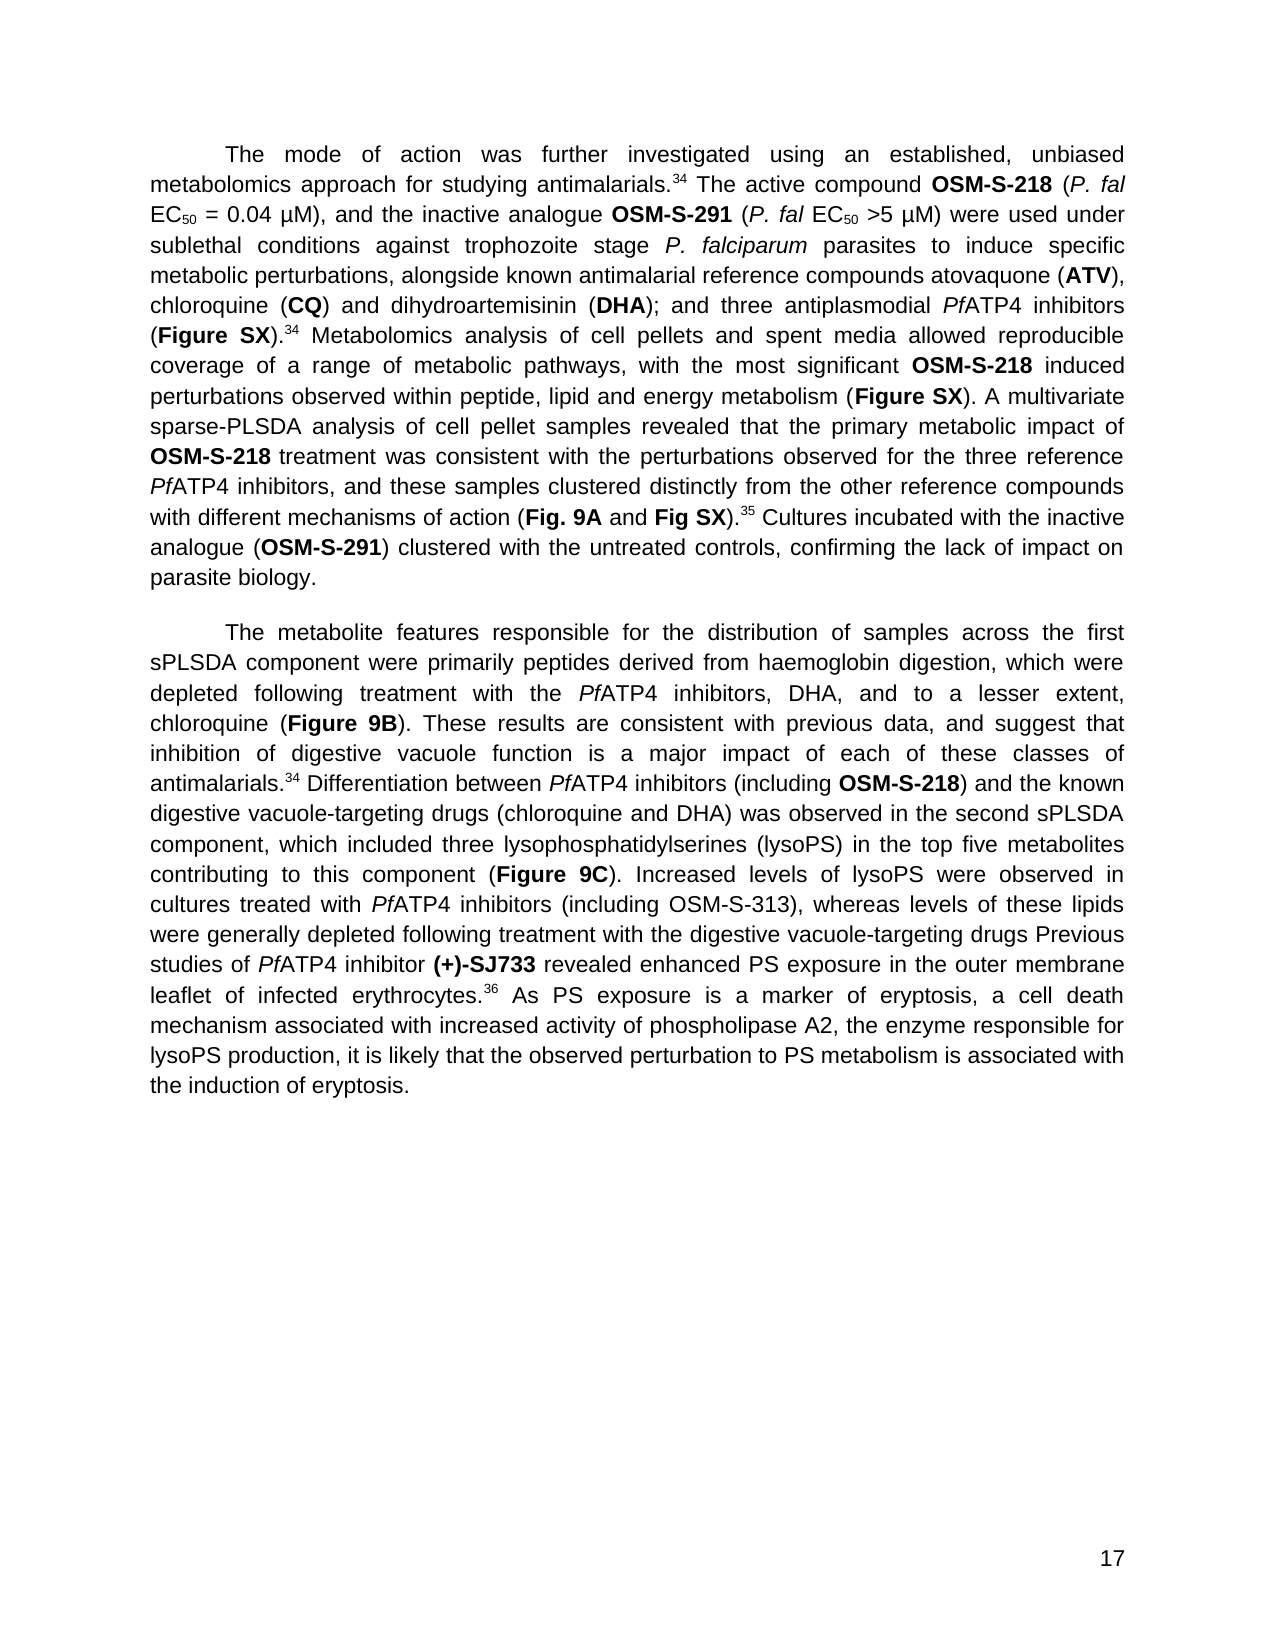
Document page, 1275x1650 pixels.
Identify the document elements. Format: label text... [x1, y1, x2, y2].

text The mode of action was further investigated using an established, unbiased metabolomics approach for studying antimalarials.34 The active compound OSM-S-218 (P. fal EC50 = 0.04 µM), and the inactive analogue OSM-S-291 (P. fal EC50 >5 µM) were used under sublethal conditions against trophozoite stage P. falciparum parasites to induce specific metabolic perturbations, alongside known antimalarial reference compounds atovaquone (ATV), chloroquine (CQ) and dihydroartemisinin (DHA); and three antiplasmodial PfATP4 inhibitors (Figure SX).34 Metabolomics analysis of cell pellets and spent media allowed reproducible coverage of a range of metabolic pathways, with the most significant OSM-S-218 induced perturbations observed within peptide, lipid and energy metabolism (Figure SX). A multivariate sparse-PLSDA analysis of cell pellet samples revealed that the primary metabolic impact of OSM-S-218 treatment was consistent with the perturbations observed for the three reference PfATP4 inhibitors, and these samples clustered distinctly from the other reference compounds with different mechanisms of action (Fig. 9A and Fig SX).35 Cultures incubated with the inactive analogue (OSM-S-291) clustered with the untreated controls, confirming the lack of impact on parasite biology. [150, 141, 1125, 590]
text The metabolite features responsible for the distribution of samples across the first sPLSDA component were primarily peptides derived from haemoglobin digestion, which were depleted following treatment with the PfATP4 inhibitors, DHA, and to a lesser extent, chloroquine (Figure 9B). These results are consistent with previous data, and suggest that inhibition of digestive vacuole function is a major impact of each of these classes of antimalarials.34 Differentiation between PfATP4 inhibitors (including OSM-S-218) and the known digestive vacuole-targeting drugs (chloroquine and DHA) was observed in the second sPLSDA component, which included three lysophosphatidylserines (lysoPS) in the top five metabolites contributing to this component (Figure 9C). Increased levels of lysoPS were observed in cultures treated with PfATP4 inhibitors (including OSM-S-313), whereas levels of these lipids were generally depleted following treatment with the digestive vacuole-targeting drugs Previous studies of PfATP4 inhibitor (+)-SJ733 revealed enhanced PS exposure in the outer membrane leaflet of infected erythrocytes.36 As PS exposure is a marker of eryptosis, a cell death mechanism associated with increased activity of phospholipase A2, the enzyme responsible for lysoPS production, it is likely that the observed perturbation to PS metabolism is associated with the induction of eryptosis. [150, 619, 1125, 1098]
